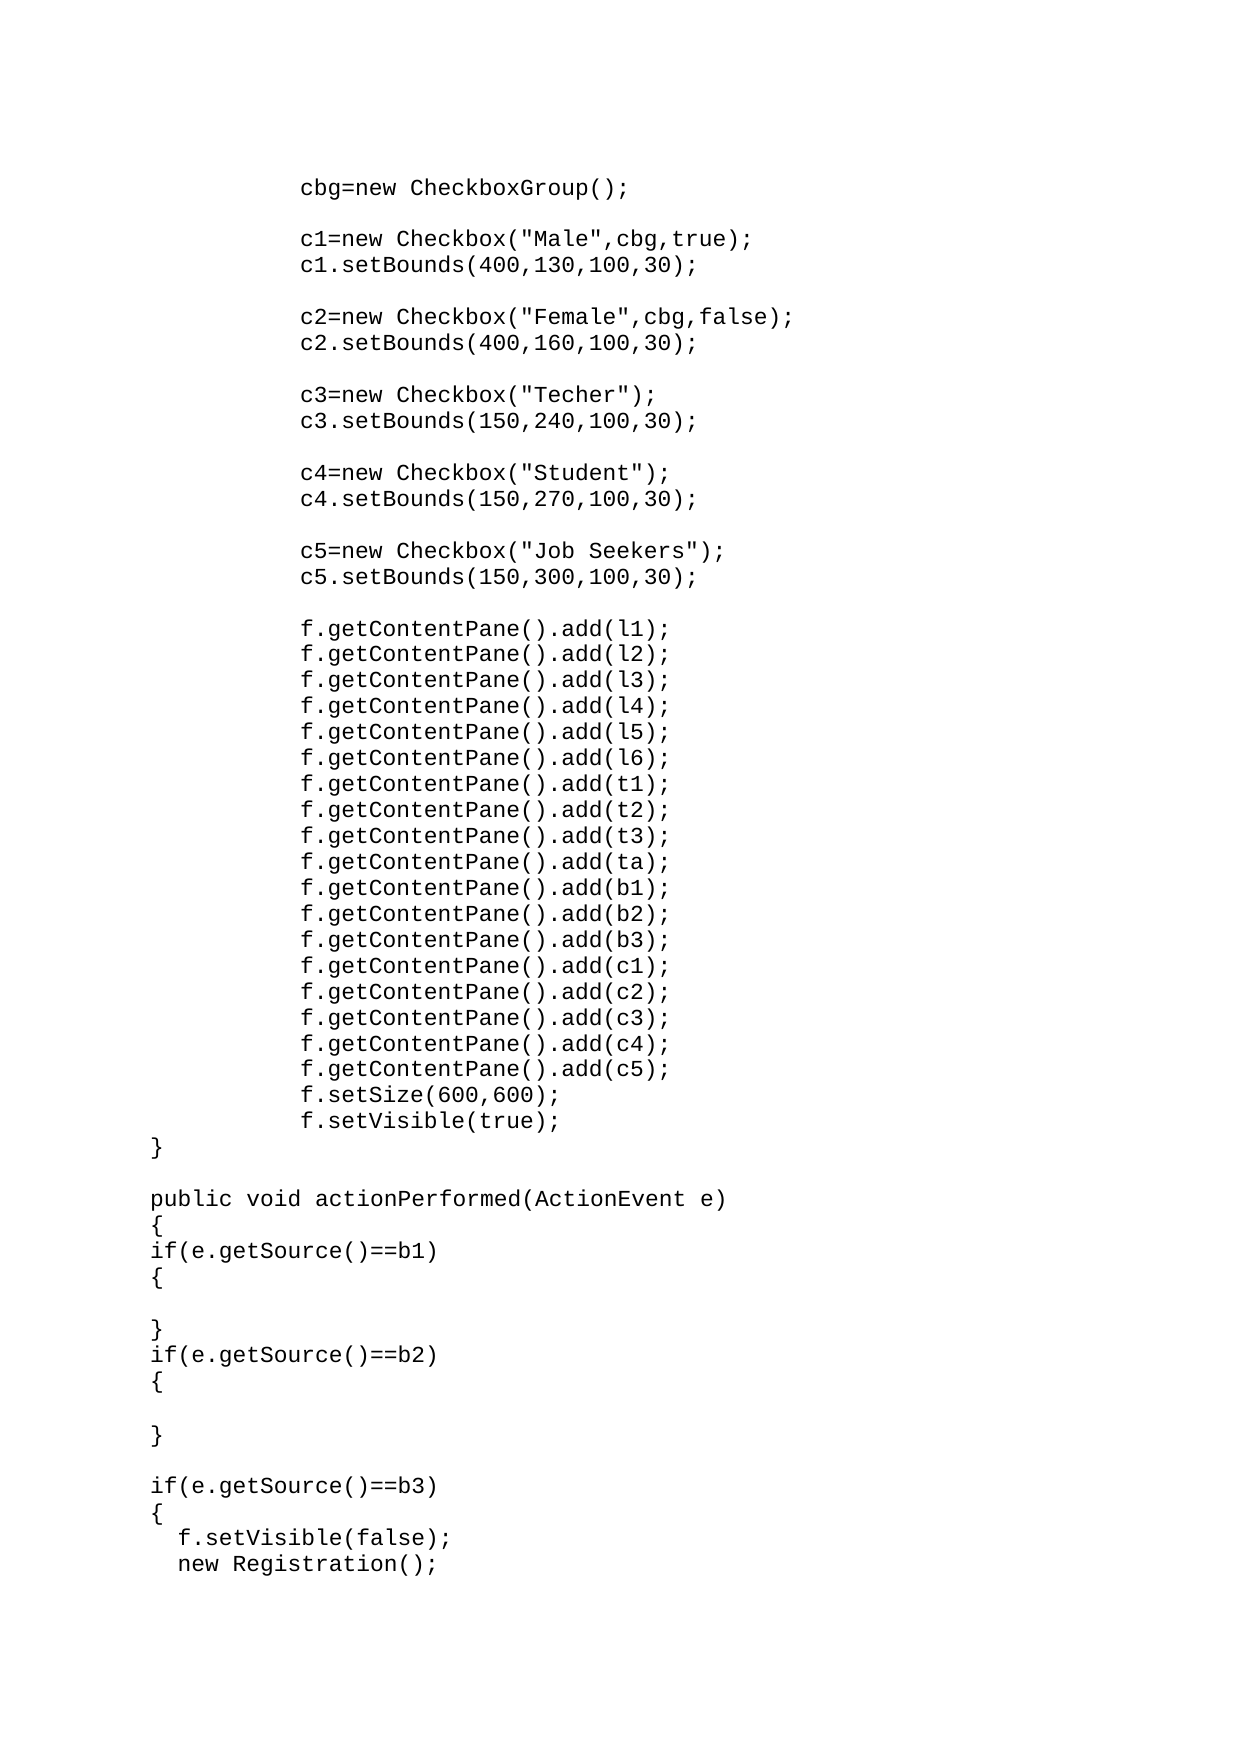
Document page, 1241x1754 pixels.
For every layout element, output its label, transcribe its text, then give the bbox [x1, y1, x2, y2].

text { [150, 1369, 1090, 1395]
text c4=new Checkbox("Student"); [150, 461, 1090, 487]
text new Registration(); [150, 1553, 1090, 1579]
text { [150, 1501, 1090, 1527]
text f.getContentPane().add(l6); [150, 747, 1090, 772]
text } [150, 1317, 1090, 1343]
text if(e.getSource()==b2) [150, 1343, 1090, 1369]
text f.getContentPane().add(t3); [150, 824, 1090, 850]
text c5.setBounds(150,300,100,30); [150, 565, 1090, 591]
text if(e.getSource()==b3) [150, 1475, 1090, 1501]
text public void actionPerformed(ActionEvent e) [150, 1187, 1090, 1213]
text cbg=new CheckboxGroup(); [150, 176, 1090, 202]
text f.getContentPane().add(c2); [150, 980, 1090, 1006]
text f.getContentPane().add(b3); [150, 928, 1090, 954]
text f.getContentPane().add(t2); [150, 798, 1090, 824]
text } [150, 1136, 1090, 1162]
text f.getContentPane().add(c3); [150, 1006, 1090, 1032]
text f.getContentPane().add(b1); [150, 876, 1090, 902]
text c2=new Checkbox("Female",cbg,false); [150, 306, 1090, 332]
text f.getContentPane().add(l1); [150, 617, 1090, 643]
text f.getContentPane().add(ta); [150, 850, 1090, 876]
text } [150, 1423, 1090, 1449]
text { [150, 1265, 1090, 1291]
text f.getContentPane().add(c1); [150, 954, 1090, 980]
text c3=new Checkbox("Techer"); [150, 383, 1090, 409]
text c4.setBounds(150,270,100,30); [150, 487, 1090, 513]
text f.getContentPane().add(l4); [150, 695, 1090, 721]
text if(e.getSource()==b1) [150, 1239, 1090, 1265]
text f.getContentPane().add(l2); [150, 643, 1090, 669]
text f.setVisible(false); [150, 1527, 1090, 1553]
text f.setSize(600,600); [150, 1084, 1090, 1110]
text f.getContentPane().add(l3); [150, 669, 1090, 695]
text f.getContentPane().add(l5); [150, 721, 1090, 747]
text c5=new Checkbox("Job Seekers"); [150, 539, 1090, 565]
text f.getContentPane().add(b2); [150, 902, 1090, 928]
text f.setVisible(true); [150, 1110, 1090, 1136]
text c2.setBounds(400,160,100,30); [150, 332, 1090, 357]
text c3.setBounds(150,240,100,30); [150, 409, 1090, 435]
text { [150, 1213, 1090, 1239]
text c1.setBounds(400,130,100,30); [150, 254, 1090, 280]
text f.getContentPane().add(c5); [150, 1058, 1090, 1084]
text c1=new Checkbox("Male",cbg,true); [150, 228, 1090, 254]
text f.getContentPane().add(t1); [150, 772, 1090, 798]
text f.getContentPane().add(c4); [150, 1032, 1090, 1058]
